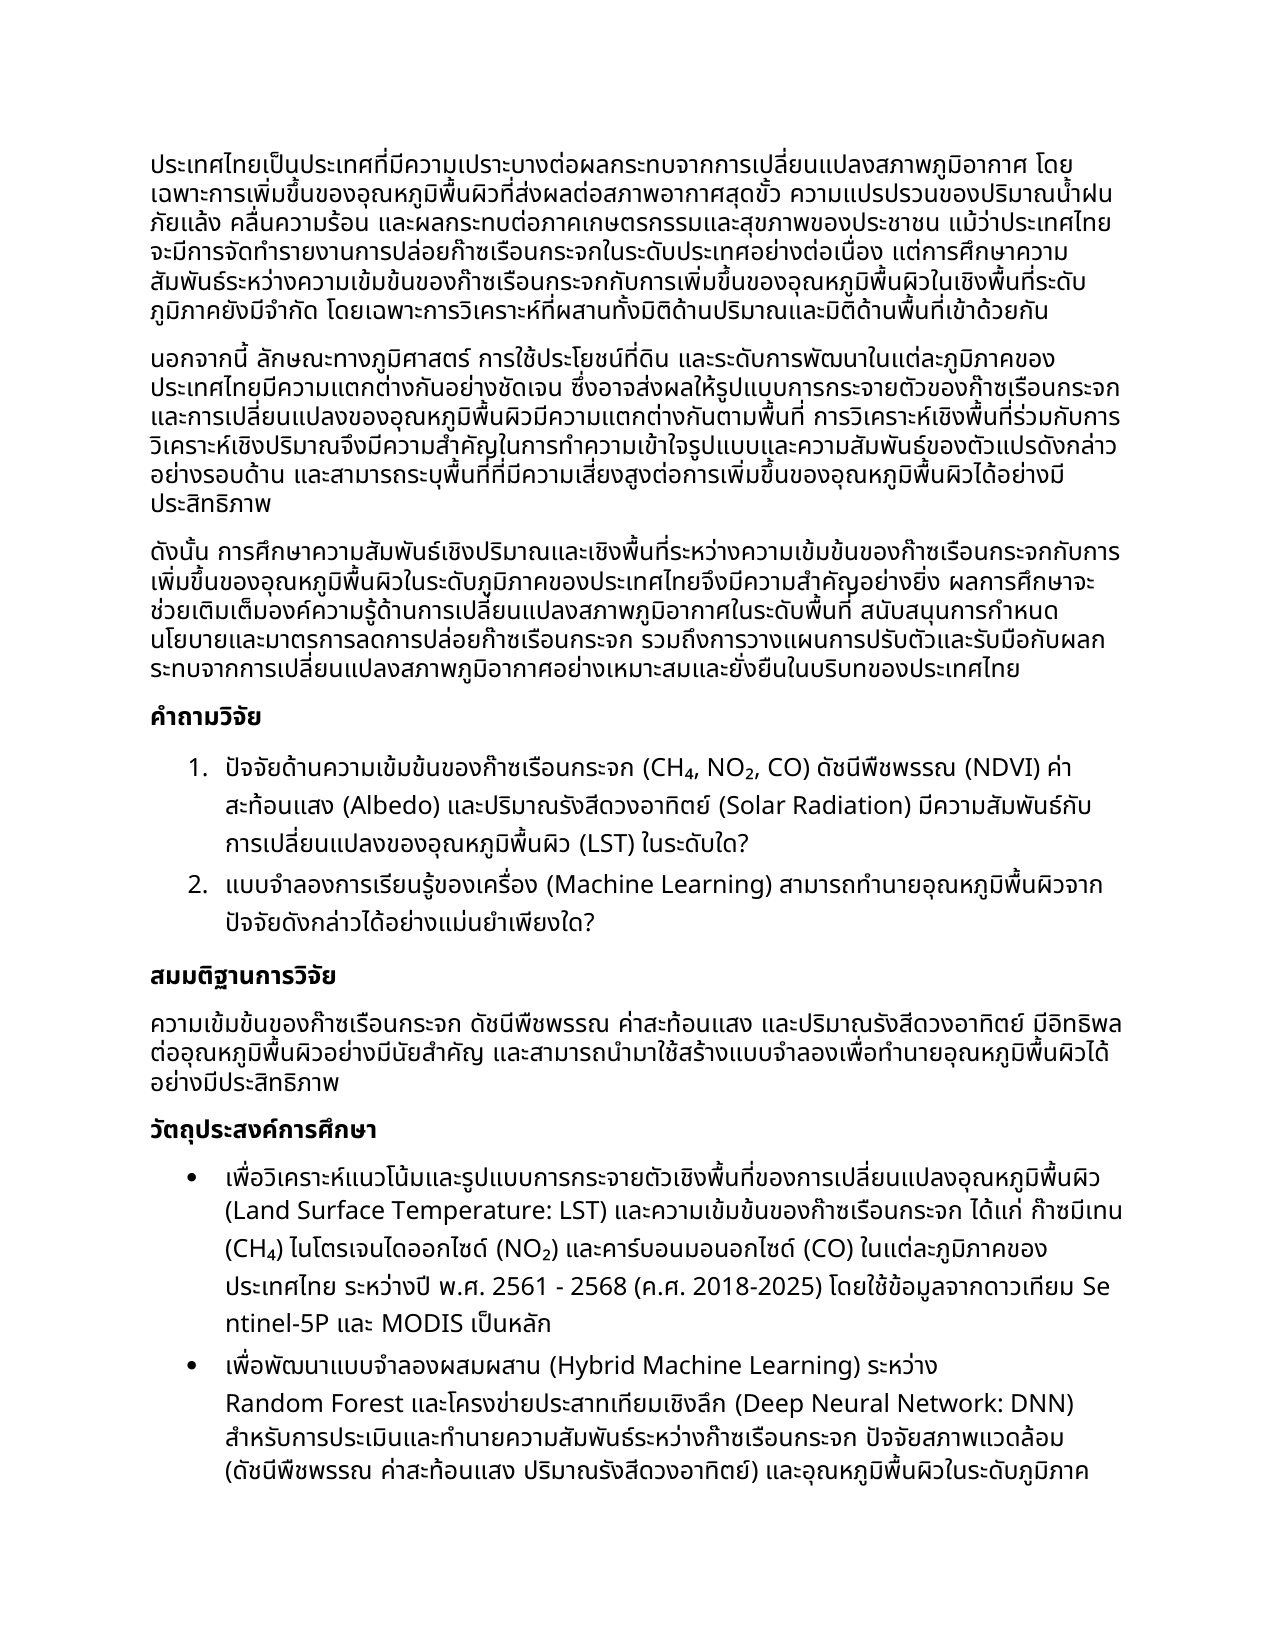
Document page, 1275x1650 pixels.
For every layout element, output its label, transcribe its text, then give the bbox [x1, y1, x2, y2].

text คำถามวิจัย [150, 702, 1125, 731]
text นอกจากนี้ ลักษณะทางภูมิศาสตร์ การใช้ประโยชน์ที่ดิน และระดับการพัฒนาในแต่ละภูมิภาคของประเทศไทยมีความแตกต่างกันอย่างชัดเจน ซึ่งอาจส่งผลให้รูปแบบการกระจายตัวของก๊าซเรือนกระจกและการเปลี่ยนแปลงของอุณหภูมิพื้นผิวมีความแตกต่างกันตามพื้นที่ การวิเคราะห์เชิงพื้นที่ร่วมกับการวิเคราะห์เชิงปริมาณจึงมีความสำคัญในการทำความเข้าใจรูปแบบและความสัมพันธ์ของตัวแปรดังกล่าวอย่างรอบด้าน และสามารถระบุพื้นที่ที่มีความเสี่ยงสูงต่อการเพิ่มขึ้นของอุณหภูมิพื้นผิวได้อย่างมีประสิทธิภาพ [150, 344, 1125, 519]
text ประเทศไทยเป็นประเทศที่มีความเปราะบางต่อผลกระทบจากการเปลี่ยนแปลงสภาพภูมิอากาศ โดยเฉพาะการเพิ่มขึ้นของอุณหภูมิพื้นผิวที่ส่งผลต่อสภาพอากาศสุดขั้ว ความแปรปรวนของปริมาณน้ำฝน ภัยแล้ง คลื่นความร้อน และผลกระทบต่อภาคเกษตรกรรมและสุขภาพของประชาชน แม้ว่าประเทศไทยจะมีการจัดทำรายงานการปล่อยก๊าซเรือนกระจกในระดับประเทศอย่างต่อเนื่อง แต่การศึกษาความสัมพันธ์ระหว่างความเข้มข้นของก๊าซเรือนกระจกกับการเพิ่มขึ้นของอุณหภูมิพื้นผิวในเชิงพื้นที่ระดับภูมิภาคยังมีจำกัด โดยเฉพาะการวิเคราะห์ที่ผสานทั้งมิติด้านปริมาณและมิติด้านพื้นที่เข้าด้วยกัน [150, 150, 1125, 325]
list ปัจจัยด้านความเข้มข้นของก๊าซเรือนกระจก (CH₄, NO₂, CO) ดัชนีพืชพรรณ (NDVI) ค่าสะท้อนแสง (Albedo) และปริมาณรังสีดวงอาทิตย์ (Solar Radiation) มีความสัมพันธ์กับการเปลี่ยนแปลงของอุณหภูมิพื้นผิว (LST) ในระดับใด? [187, 750, 1125, 863]
text วัตถุประสงค์การศึกษา [150, 1116, 1125, 1145]
text ดังนั้น การศึกษาความสัมพันธ์เชิงปริมาณและเชิงพื้นที่ระหว่างความเข้มข้นของก๊าซเรือนกระจกกับการเพิ่มขึ้นของอุณหภูมิพื้นผิวในระดับภูมิภาคของประเทศไทยจึงมีความสำคัญอย่างยิ่ง ผลการศึกษาจะช่วยเติมเต็มองค์ความรู้ด้านการเปลี่ยนแปลงสภาพภูมิอากาศในระดับพื้นที่ สนับสนุนการกำหนดนโยบายและมาตรการลดการปล่อยก๊าซเรือนกระจก รวมถึงการวางแผนการปรับตัวและรับมือกับผลกระทบจากการเปลี่ยนแปลงสภาพภูมิอากาศอย่างเหมาะสมและยั่งยืนในบริบทของประเทศไทย [150, 537, 1125, 683]
text สมมติฐานการวิจัย [150, 962, 1125, 991]
list เพื่อวิเคราะห์แนวโน้มและรูปแบบการกระจายตัวเชิงพื้นที่ของการเปลี่ยนแปลงอุณหภูมิพื้นผิว (Land Surface Temperature: LST) และความเข้มข้นของก๊าซเรือนกระจก ได้แก่ ก๊าซมีเทน (CH₄) ไนโตรเจนไดออกไซด์ (NO₂) และคาร์บอนมอนอกไซด์ (CO) ในแต่ละภูมิภาคของประเทศไทย ระหว่างปี พ.ศ. 2561 - 2568 (ค.ศ. 2018-2025) โดยใช้ข้อมูลจากดาวเทียม Sentinel-5P และ MODIS เป็นหลัก [187, 1164, 1125, 1344]
text ความเข้มข้นของก๊าซเรือนกระจก ดัชนีพืชพรรณ ค่าสะท้อนแสง และปริมาณรังสีดวงอาทิตย์ มีอิทธิพลต่ออุณหภูมิพื้นผิวอย่างมีนัยสำคัญ และสามารถนำมาใช้สร้างแบบจำลองเพื่อทำนายอุณหภูมิพื้นผิวได้อย่างมีประสิทธิภาพ [150, 1009, 1125, 1097]
list แบบจำลองการเรียนรู้ของเครื่อง (Machine Learning) สามารถทำนายอุณหภูมิพื้นผิวจากปัจจัยดังกล่าวได้อย่างแม่นยำเพียงใด? [187, 867, 1125, 943]
list เพื่อพัฒนาแบบจำลองผสมผสาน (Hybrid Machine Learning) ระหว่าง Random Forest และโครงข่ายประสาทเทียมเชิงลึก (Deep Neural Network: DNN) สำหรับการประเมินและทำนายความสัมพันธ์ระหว่างก๊าซเรือนกระจก ปัจจัยสภาพแวดล้อม (ดัชนีพืชพรรณ ค่าสะท้อนแสง ปริมาณรังสีดวงอาทิตย์) และอุณหภูมิพื้นผิวในระดับภูมิภาค [187, 1348, 1125, 1490]
